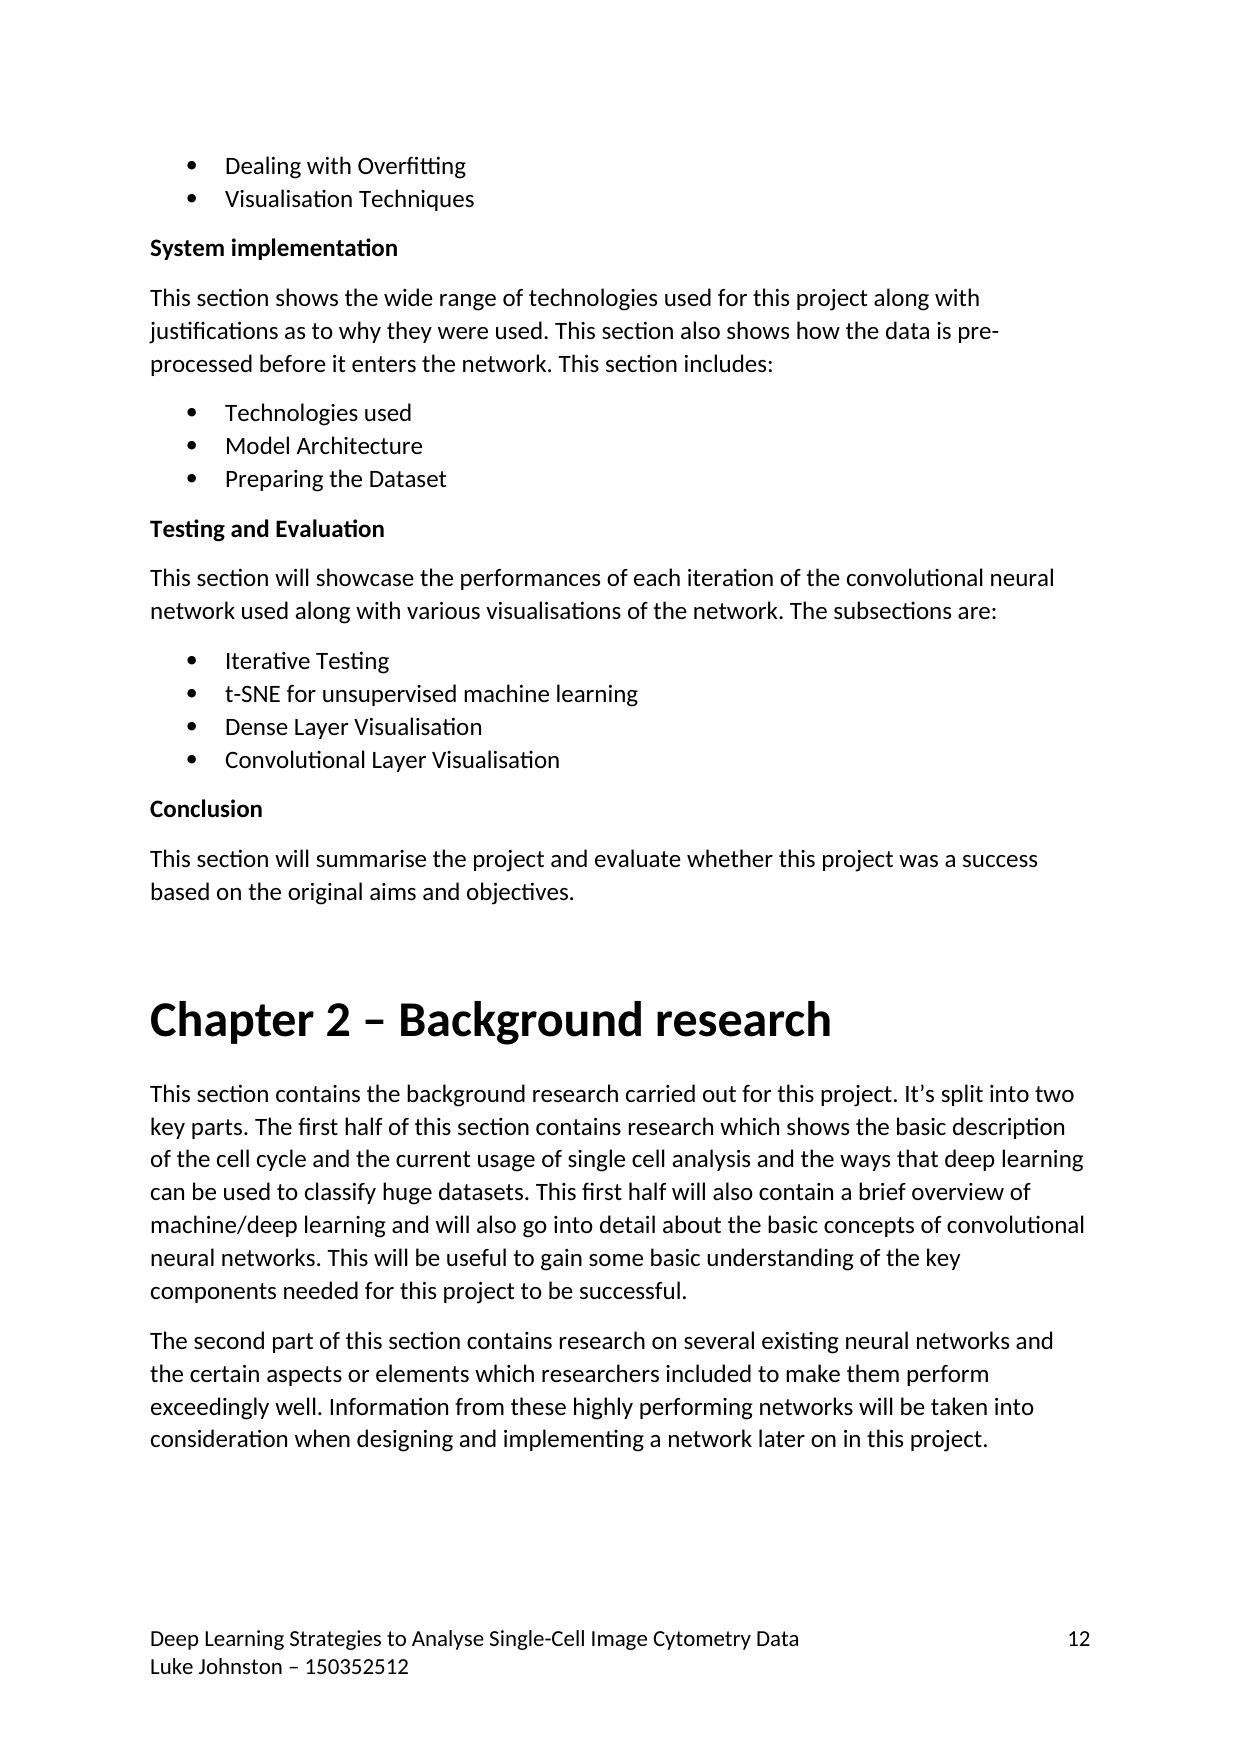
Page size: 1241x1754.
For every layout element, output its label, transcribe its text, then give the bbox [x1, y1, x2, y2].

list Technologies used [187, 397, 1090, 428]
text This section will showcase the performances of each iteration of the convolutional neural network used along with various visualisations of the network. The subsections are: [150, 562, 1090, 626]
text The second part of this section contains research on several existing neural networks and the certain aspects or elements which researchers included to make them perform exceedingly well. Information from these highly performing networks will be taken into consideration when designing and implementing a network later on in this project. [150, 1325, 1090, 1454]
text Conclusion [150, 793, 1090, 824]
list Preparing the Dataset [187, 463, 1090, 494]
list Visualisation Techniques [187, 183, 1090, 213]
subtitle Chapter 2 – Background research [150, 987, 1090, 1048]
text Testing and Evaluation [150, 513, 1090, 543]
list Convolutional Layer Visualisation [187, 744, 1090, 774]
list Dealing with Overfitting [187, 150, 1090, 181]
list Dense Layer Visualisation [187, 711, 1090, 741]
list Iterative Testing [187, 645, 1090, 676]
text This section shows the wide range of technologies used for this project along with justifications as to why they were used. This section also shows how the data is pre-processed before it enters the network. This section includes: [150, 282, 1090, 378]
text This section contains the background research carried out for this project. It’s split into two key parts. The first half of this section contains research which shows the basic description of the cell cycle and the current usage of single cell analysis and the ways that deep learning can be used to classify huge datasets. This first half will also contain a brief overview of machine/deep learning and will also go into detail about the basic concepts of convolutional neural networks. This will be useful to gain some basic understanding of the key components needed for this project to be successful. [150, 1078, 1090, 1306]
text This section will summarise the project and evaluate whether this project was a success based on the original aims and objectives. [150, 843, 1090, 906]
list Model Architecture [187, 430, 1090, 461]
list t-SNE for unsupervised machine learning [187, 678, 1090, 708]
text System implementation [150, 232, 1090, 263]
